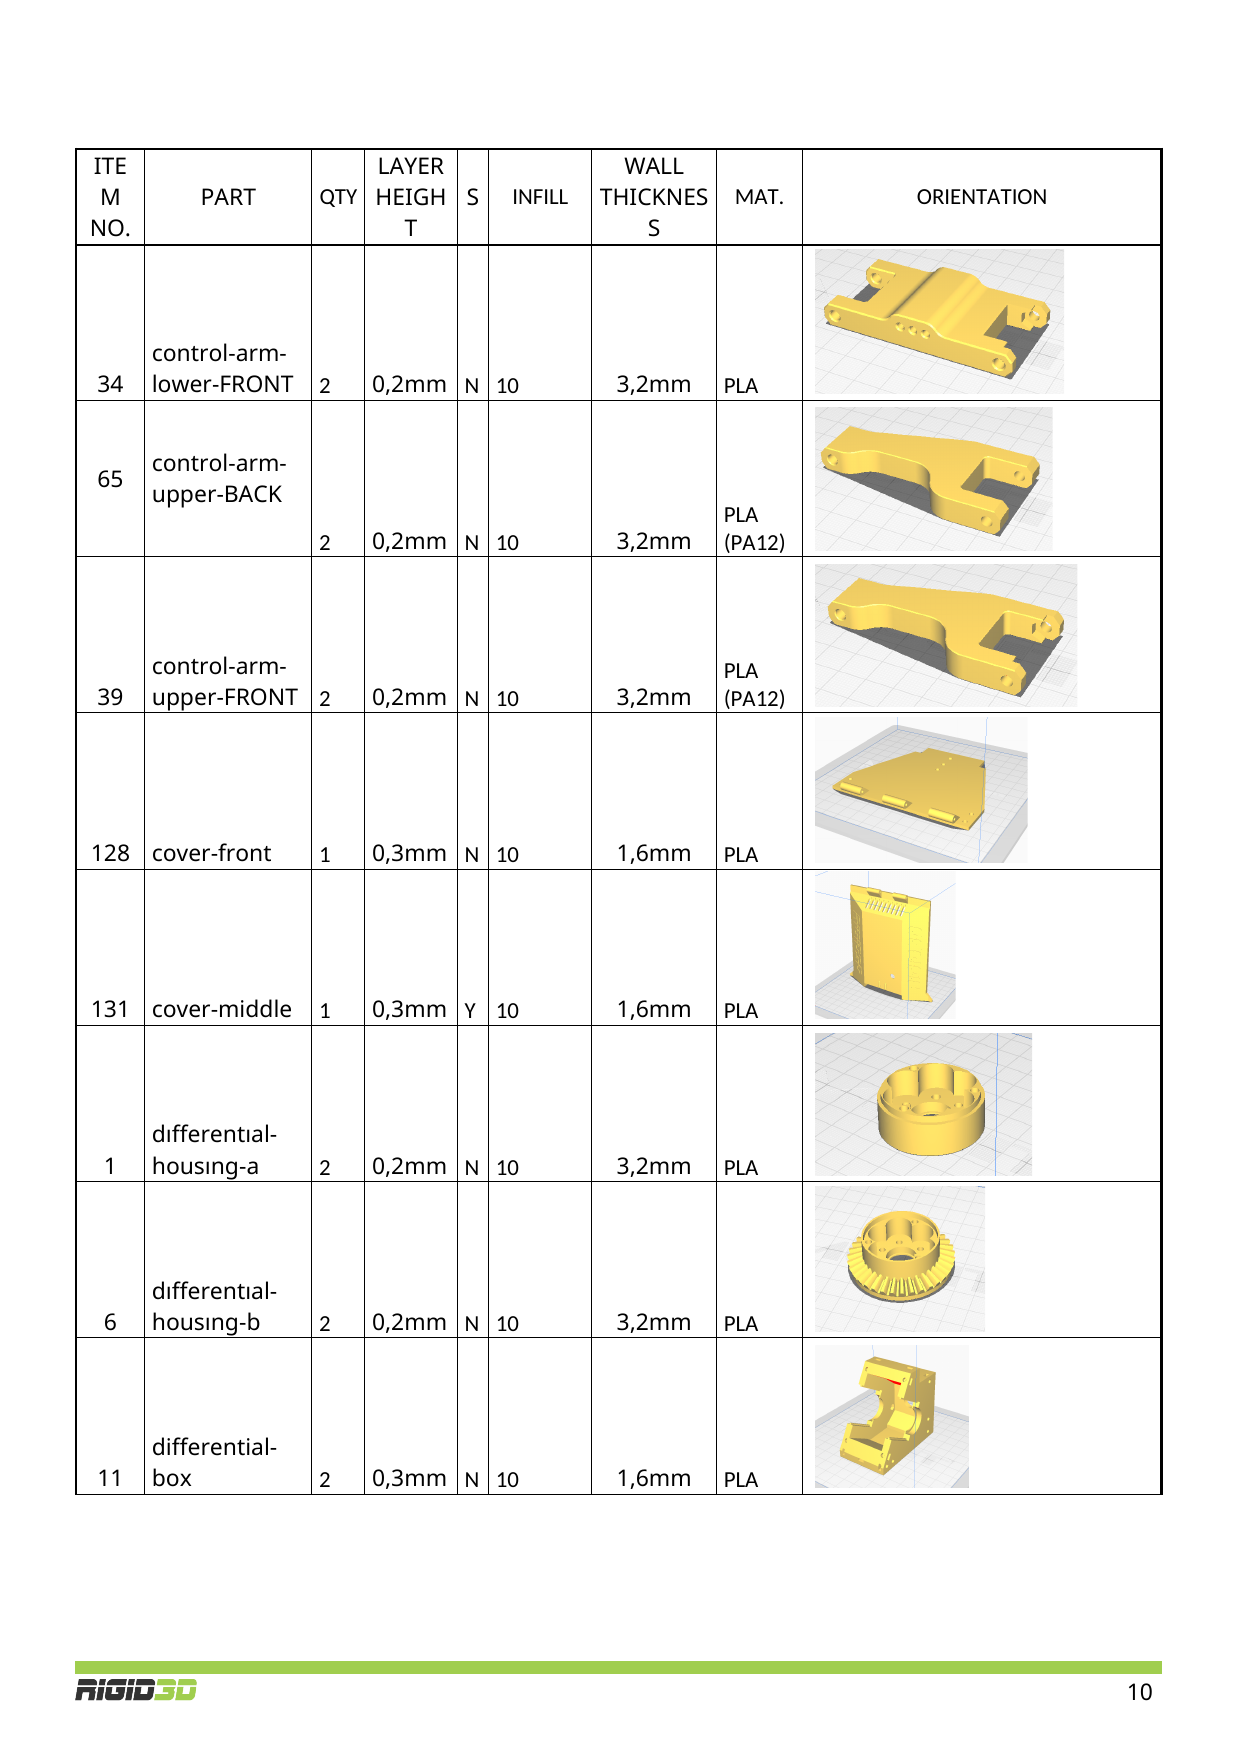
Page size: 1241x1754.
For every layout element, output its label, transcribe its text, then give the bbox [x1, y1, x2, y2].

picture [815, 564, 1078, 707]
table_cell 10 [489, 246, 591, 400]
table_header S [458, 150, 488, 243]
table_cell differential-box [145, 1338, 311, 1493]
table_header WALL THICKNESS [592, 150, 716, 243]
table_cell dıfferentıal-housıng-a [145, 1026, 311, 1181]
table_cell PLA [717, 1182, 802, 1337]
table_cell PLA [717, 1026, 802, 1181]
table_cell 10 [489, 1026, 591, 1181]
table_cell 2 [312, 1182, 364, 1337]
table_cell 1 [312, 713, 364, 868]
picture [815, 871, 956, 1019]
table_header MAT. [717, 150, 802, 243]
table_header PART [145, 150, 311, 243]
table_cell [803, 246, 1160, 400]
table_cell N [458, 713, 488, 868]
table_cell 0,3mm [365, 870, 457, 1025]
table_cell N [458, 246, 488, 400]
picture [815, 1033, 1033, 1176]
table_cell PLA [717, 1338, 802, 1493]
picture [815, 249, 1065, 394]
table_cell 34 [77, 246, 144, 400]
table_cell 10 [489, 713, 591, 868]
table_cell 131 [77, 870, 144, 1025]
table_cell 2 [312, 557, 364, 712]
table_cell 10 [489, 1182, 591, 1337]
table_cell 0,3mm [365, 713, 457, 868]
table_cell 128 [77, 713, 144, 868]
table_cell 10 [489, 870, 591, 1025]
table_cell 11 [77, 1338, 144, 1493]
table_cell 3,2mm [592, 1026, 716, 1181]
table_cell [803, 870, 1160, 1025]
table_cell 3,2mm [592, 557, 716, 712]
table_cell 0,2mm [365, 1026, 457, 1181]
table_header ITEM NO. [77, 150, 144, 243]
table_cell 2 [312, 1026, 364, 1181]
table_cell cover-front [145, 713, 311, 868]
table_cell 1 [312, 870, 364, 1025]
table_header INFILL [489, 150, 591, 243]
table_cell 1,6mm [592, 713, 716, 868]
table_cell 39 [77, 557, 144, 712]
picture [815, 1186, 986, 1332]
table_cell [803, 1026, 1160, 1181]
table_cell [803, 1338, 1160, 1493]
table_cell [803, 557, 1160, 712]
picture [815, 717, 1028, 863]
table_cell 1,6mm [592, 1338, 716, 1493]
table_cell 10 [489, 1338, 591, 1493]
table_cell PLA [717, 870, 802, 1025]
table_cell 0,2mm [365, 401, 457, 556]
table_cell N [458, 1026, 488, 1181]
table_cell control-arm-upper-FRONT [145, 557, 311, 712]
table_cell 3,2mm [592, 401, 716, 556]
table_cell N [458, 401, 488, 556]
table_cell 0,3mm [365, 1338, 457, 1493]
picture [75, 1678, 197, 1701]
table_cell PLA [717, 246, 802, 400]
table_cell N [458, 1338, 488, 1493]
table_cell 1,6mm [592, 870, 716, 1025]
table_cell Y [458, 870, 488, 1025]
picture [815, 407, 1053, 551]
table_cell 3,2mm [592, 1182, 716, 1337]
table_cell 0,2mm [365, 246, 457, 400]
table_cell 0,2mm [365, 557, 457, 712]
table_cell 3,2mm [592, 246, 716, 400]
table_cell 65 [77, 401, 144, 556]
table_header LAYER HEIGHT [365, 150, 457, 243]
table_cell 10 [489, 401, 591, 556]
table_cell 2 [312, 401, 364, 556]
picture [815, 1345, 969, 1488]
table_cell dıfferentıal-housıng-b [145, 1182, 311, 1337]
table_cell PLA (PA12) [717, 401, 802, 556]
table_cell N [458, 557, 488, 712]
table_cell [803, 713, 1160, 868]
table_cell control-arm-lower-FRONT [145, 246, 311, 400]
table_cell control-arm-upper-BACK [145, 401, 311, 556]
table_cell cover-middle [145, 870, 311, 1025]
table_cell 1 [77, 1026, 144, 1181]
table_cell 10 [489, 557, 591, 712]
table_cell PLA [717, 713, 802, 868]
table_cell 2 [312, 246, 364, 400]
table_cell N [458, 1182, 488, 1337]
table_cell [803, 1182, 1160, 1337]
table_header QTY [312, 150, 364, 243]
table_header ORIENTATION [803, 150, 1160, 243]
table_cell 2 [312, 1338, 364, 1493]
table_cell PLA (PA12) [717, 557, 802, 712]
table_cell 6 [77, 1182, 144, 1337]
table_cell [803, 401, 1160, 556]
table_cell 0,2mm [365, 1182, 457, 1337]
